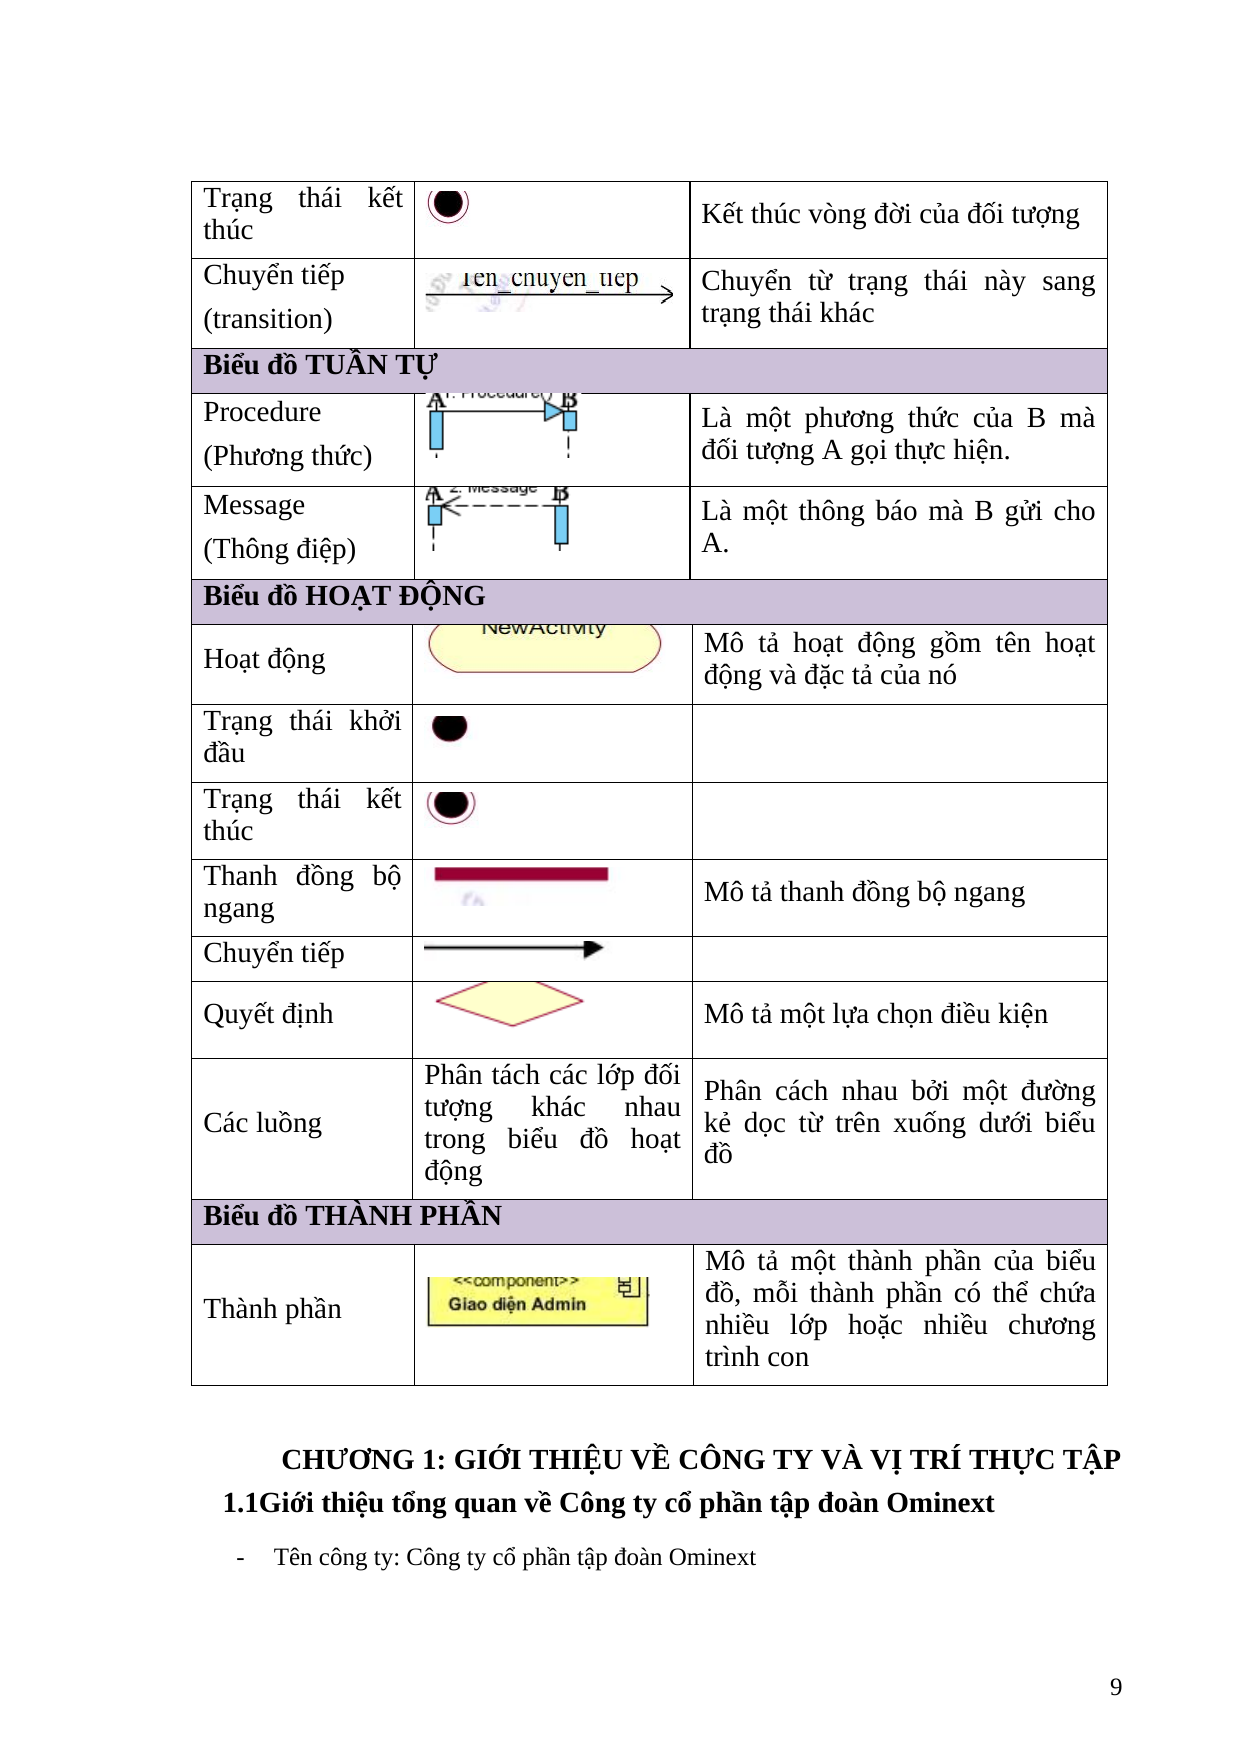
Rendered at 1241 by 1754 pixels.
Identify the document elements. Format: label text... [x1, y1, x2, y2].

table_cell Trạng thái khởi đầu [192, 705, 412, 782]
picture [425, 191, 471, 227]
table_cell [413, 705, 692, 782]
table_cell [415, 182, 689, 258]
table_cell Là một phương thức của B mà đối tượng A gọi thực hiện. [691, 394, 1107, 486]
table_cell Hoạt động [192, 625, 412, 704]
table_cell Chuyển tiếp (transition) [192, 259, 414, 348]
table_cell [693, 783, 1107, 859]
subtitle CHƯƠNG 1: GIỚI THIỆU VỀ CÔNG TY VÀ VỊ TRÍ THỰC TẬP 1.1Giới thiệu tổng quan về Công ty cổ phần tập đoàn Ominext [222, 1442, 1122, 1519]
picture [425, 487, 572, 551]
picture [424, 792, 479, 828]
table_cell Phân cách nhau bởi một đường kẻ dọc từ trên xuống dưới biểu đồ [693, 1059, 1107, 1199]
table_cell Message (Thông điệp) [192, 487, 414, 579]
table_cell Trạng thái kết thúc [192, 783, 412, 859]
table_cell Biểu đồ HOẠT ĐỘNG [192, 580, 1107, 624]
table_cell Quyết định [192, 982, 412, 1058]
list Tên công ty: Công ty cổ phần tập đoàn Ominext [236, 1542, 1122, 1570]
table_cell Mô tả một thành phần của biểu đồ, mỗi thành phần có thể chứa nhiều lớp hoặc nhiều chương trình con [694, 1245, 1107, 1385]
table_cell [415, 487, 689, 579]
table_cell [415, 259, 689, 348]
table_cell [693, 937, 1107, 981]
table_cell Chuyển tiếp [192, 937, 412, 981]
picture [424, 625, 666, 679]
picture [424, 716, 479, 750]
table_cell [413, 982, 692, 1058]
picture [424, 941, 617, 961]
table_cell [413, 937, 692, 981]
table_cell Mô tả hoạt động gồm tên hoạt động và đặc tả của nó [693, 625, 1107, 704]
table_cell Phân tách các lớp đối tượng khác nhau trong biểu đồ hoạt động [413, 1059, 692, 1199]
picture [424, 982, 594, 1033]
table_cell Kết thúc vòng đời của đối tượng [691, 182, 1107, 258]
table_cell [413, 783, 692, 859]
table_cell Biểu đồ TUẦN TỰ [192, 349, 1107, 393]
table_cell Biểu đồ THÀNH PHẦN [192, 1200, 1107, 1244]
table_cell Thanh đồng bộ ngang [192, 860, 412, 936]
picture [425, 273, 673, 312]
picture [424, 867, 627, 906]
table_cell [413, 860, 692, 936]
table_cell [415, 394, 689, 486]
table_cell Trạng thái kết thúc [192, 182, 414, 258]
table_cell [693, 705, 1107, 782]
table_cell [413, 625, 692, 704]
table_cell Mô tả một lựa chọn điều kiện [693, 982, 1107, 1058]
table_cell Các luồng [192, 1059, 412, 1199]
table_cell Procedure (Phương thức) [192, 394, 414, 486]
table_cell Mô tả thanh đồng bộ ngang [693, 860, 1107, 936]
picture [425, 1277, 650, 1328]
table_cell Chuyển từ trạng thái này sang trạng thái khác [691, 259, 1107, 348]
picture [425, 393, 582, 458]
table_cell Là một thông báo mà B gửi cho A. [691, 487, 1107, 579]
table_cell Thành phần [192, 1245, 414, 1385]
table_cell [415, 1245, 693, 1385]
